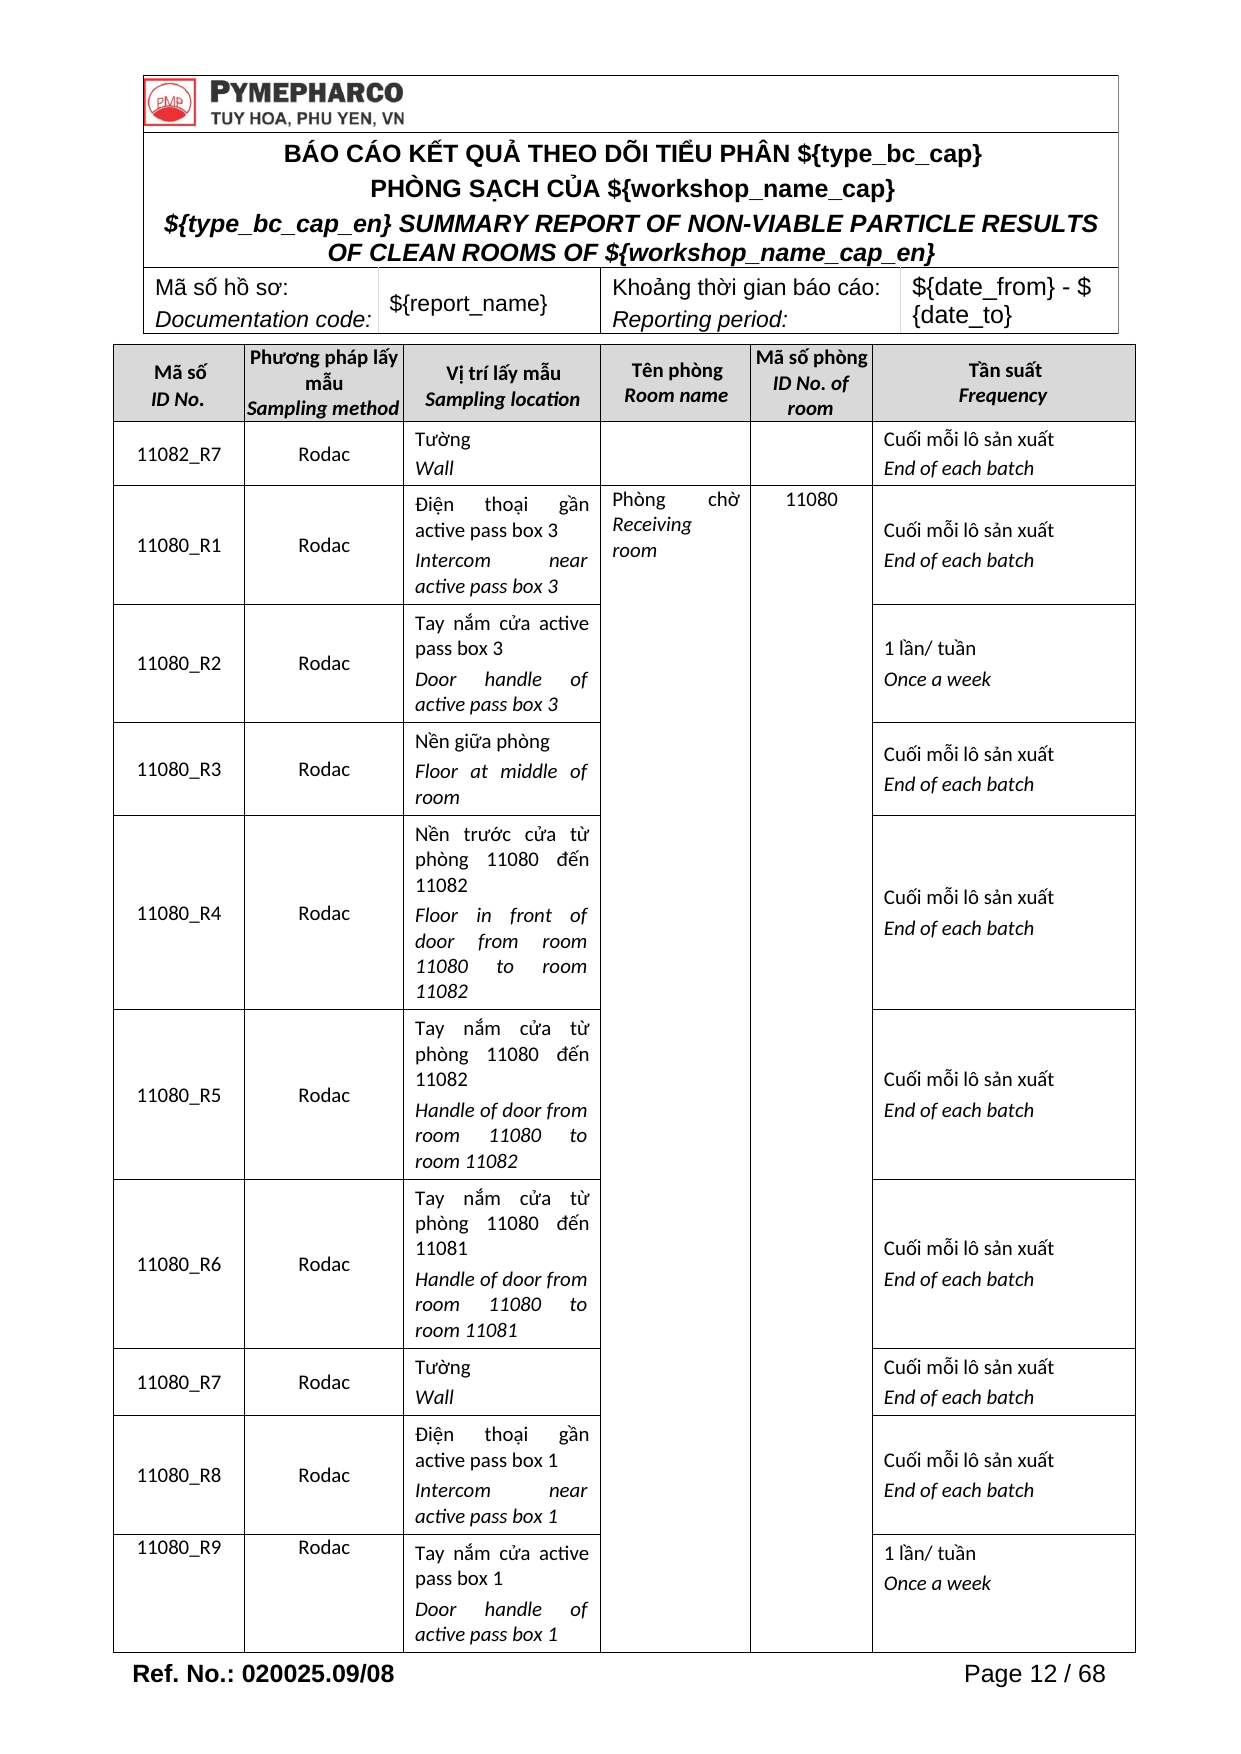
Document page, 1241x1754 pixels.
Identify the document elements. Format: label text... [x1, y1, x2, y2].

table_cell 11080_R1 [114, 486, 244, 603]
table_cell Rodac [245, 486, 403, 603]
table_cell 1 lần/ tuần Once a week [873, 605, 1135, 722]
table_cell Rodac [245, 1416, 403, 1533]
table_cell 1 lần/ tuần Once a week [873, 1535, 1135, 1652]
table_cell 11080_R6 [114, 1180, 244, 1348]
table_cell Nền trước cửa từ phòng 11080 đến 11082 Floor in front of door from room 11080 to room 11082 [404, 816, 600, 1009]
table_cell 11080_R8 [114, 1416, 244, 1533]
table_header Tần suất Frequency [873, 345, 1135, 421]
table_cell Điện thoại gần active pass box 3 Intercom near active pass box 3 [404, 486, 600, 603]
table_header Mã số phòng ID No. of room [751, 345, 872, 421]
table_cell Rodac [245, 1180, 403, 1348]
table_cell Cuối mỗi lô sản xuất End of each batch [873, 816, 1135, 1009]
table_cell 11080_R4 [114, 816, 244, 1009]
table_cell Rodac [245, 1535, 403, 1652]
table_cell 11080_R9 [114, 1535, 244, 1652]
table_cell Rodac [245, 1349, 403, 1415]
table_cell Tường Wall [404, 1349, 600, 1415]
table_cell Tay nắm cửa active pass box 3 Door handle of active pass box 3 [404, 605, 600, 722]
table_cell Rodac [245, 816, 403, 1009]
table_cell Cuối mỗi lô sản xuất End of each batch [873, 723, 1135, 815]
table_cell Điện thoại gần active pass box 1 Intercom near active pass box 1 [404, 1416, 600, 1533]
table_cell Rodac [245, 723, 403, 815]
table_cell 11080_R7 [114, 1349, 244, 1415]
table_cell Tay nắm cửa từ phòng 11080 đến 11082 Handle of door from room 11080 to room 11082 [404, 1010, 600, 1178]
table_cell Tay nắm cửa active pass box 1 Door handle of active pass box 1 [404, 1535, 600, 1652]
table_cell 11080_R5 [114, 1010, 244, 1178]
table_cell Tường Wall [404, 422, 600, 485]
table_cell Rodac [245, 422, 403, 485]
table_header Vị trí lấy mẫu Sampling location [404, 345, 600, 421]
table_cell Tay nắm cửa từ phòng 11080 đến 11081 Handle of door from room 11080 to room 11081 [404, 1180, 600, 1348]
picture [144, 78, 404, 127]
table_cell Cuối mỗi lô sản xuất End of each batch [873, 1010, 1135, 1178]
table_cell Cuối mỗi lô sản xuất End of each batch [873, 486, 1135, 603]
table_cell Phòng chờ Receiving room [601, 486, 750, 1652]
table_cell 11082_R7 [114, 422, 244, 485]
table_cell 11080 [751, 486, 872, 1652]
table_header Tên phòng Room name [601, 345, 750, 421]
table_cell Cuối mỗi lô sản xuất End of each batch [873, 1349, 1135, 1415]
table_cell Rodac [245, 1010, 403, 1178]
table_cell Cuối mỗi lô sản xuất End of each batch [873, 1416, 1135, 1533]
table_cell Cuối mỗi lô sản xuất End of each batch [873, 422, 1135, 485]
table_cell 11080_R3 [114, 723, 244, 815]
table_cell 11080_R2 [114, 605, 244, 722]
table_cell Nền giữa phòng Floor at middle of room [404, 723, 600, 815]
table_header Phương pháp lấy mẫu Sampling method [245, 345, 403, 421]
table_cell Rodac [245, 605, 403, 722]
table_header Mã số ID No. [114, 345, 244, 421]
table_cell Cuối mỗi lô sản xuất End of each batch [873, 1180, 1135, 1348]
